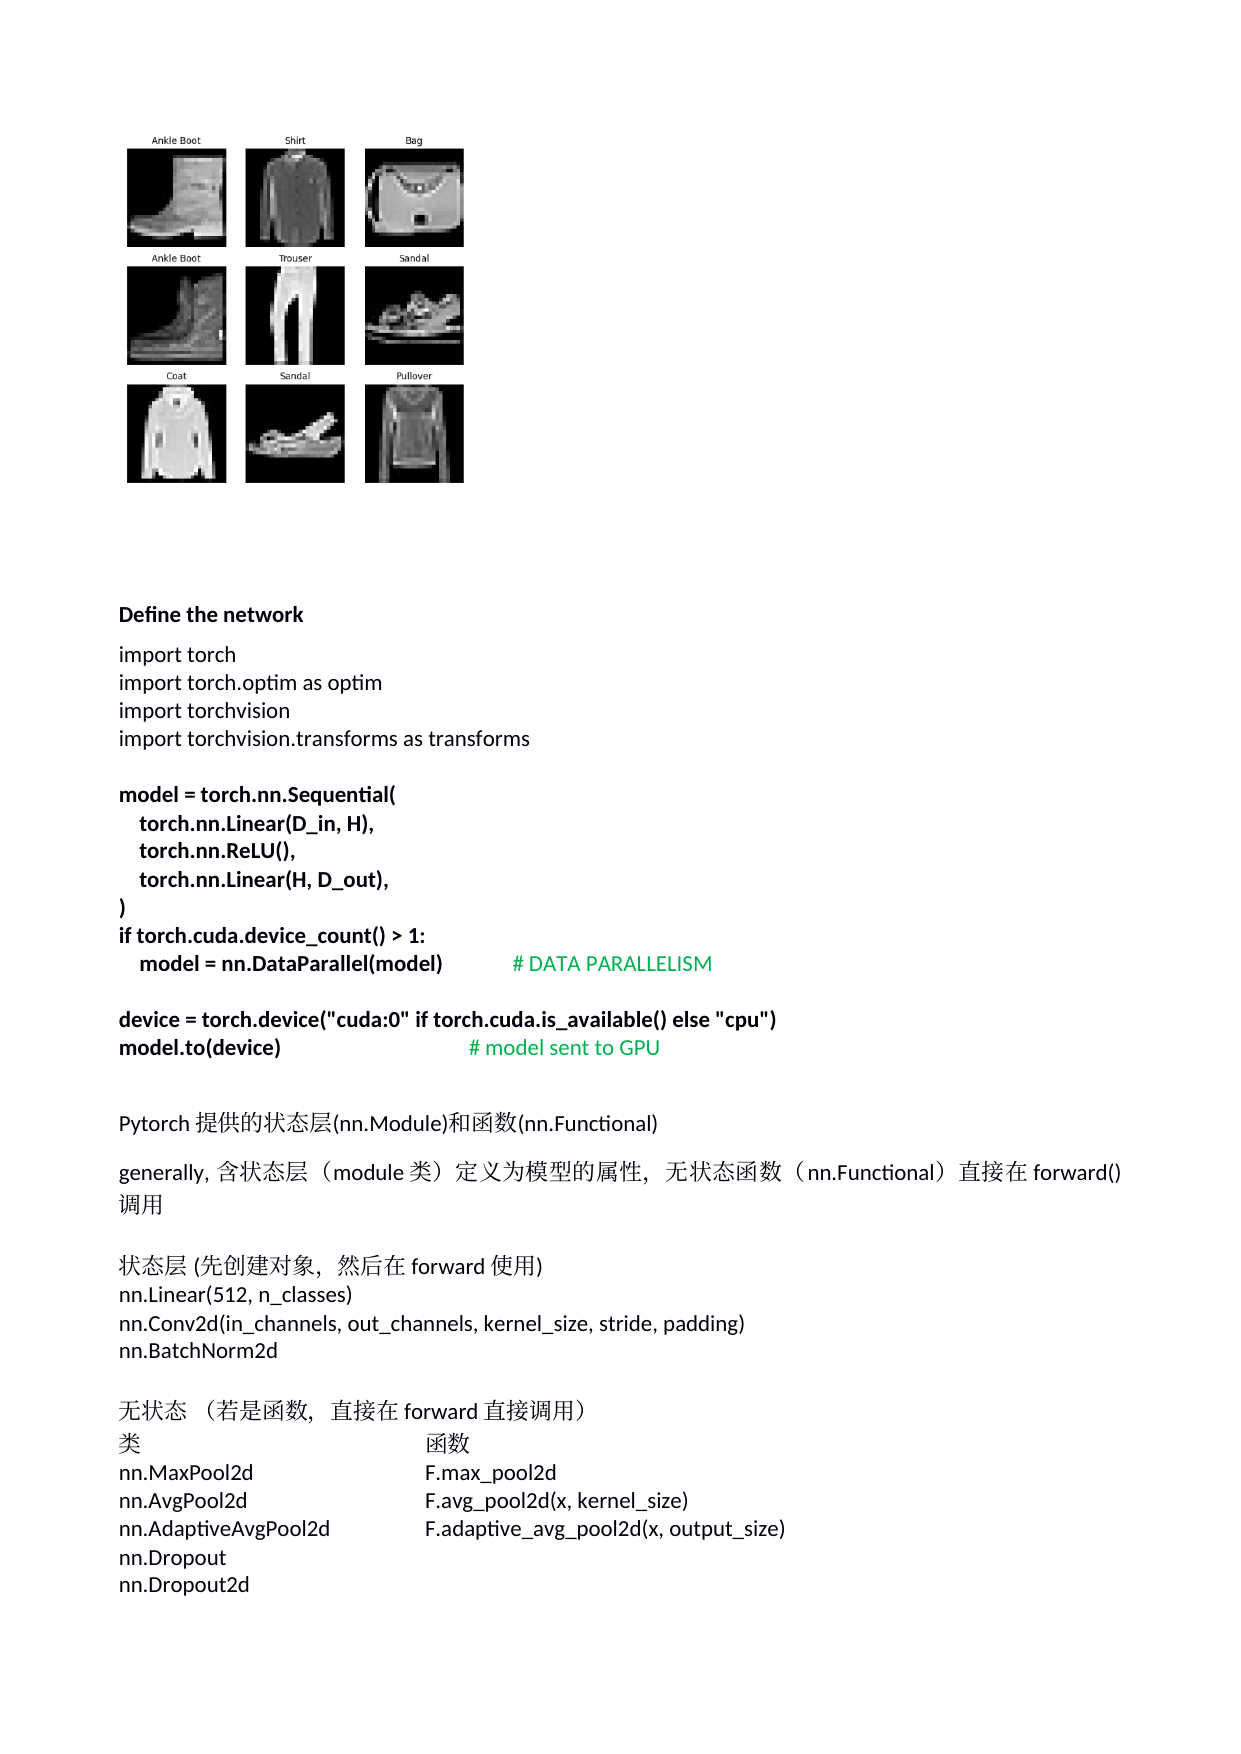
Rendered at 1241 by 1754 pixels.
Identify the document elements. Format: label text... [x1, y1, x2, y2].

picture [118, 129, 470, 488]
text model = nn.DataParallel(model) # DATA PARALLELISM [118, 949, 1122, 977]
text Define the network [118, 600, 1122, 628]
text import torch [118, 641, 1122, 668]
text torch.nn.Linear(D_in, H), [118, 809, 1122, 837]
text Pytorch提供的状态层(nn.Module)和函数(nn.Functional) [118, 1089, 1122, 1154]
text nn.Dropout [118, 1543, 1122, 1571]
text 类 函数 [118, 1426, 1122, 1458]
text nn.Dropout2d [118, 1571, 1122, 1599]
text torch.nn.ReLU(), [118, 837, 1122, 865]
text nn.MaxPool2d F.max_pool2d [118, 1458, 1122, 1487]
text nn.BatchNorm2d [118, 1337, 1122, 1365]
text nn.Conv2d(in_channels, out_channels, kernel_size, stride, padding) [118, 1309, 1122, 1337]
text nn.AdaptiveAvgPool2d F.adaptive_avg_pool2d(x, output_size) [118, 1514, 1122, 1543]
text 无状态 （若是函数，直接在forward直接调用） [118, 1393, 1122, 1426]
text torch.nn.Linear(H, D_out), [118, 865, 1122, 893]
text 状态层 (先创建对象，然后在forward使用) [118, 1248, 1122, 1281]
text model.to(device) # model sent to GPU [118, 1033, 1122, 1061]
text nn.AvgPool2d F.avg_pool2d(x, kernel_size) [118, 1487, 1122, 1514]
text import torchvision.transforms as transforms [118, 724, 1122, 753]
text if torch.cuda.device_count() > 1: [118, 921, 1122, 949]
text model = torch.nn.Sequential( [118, 781, 1122, 809]
text import torchvision [118, 697, 1122, 724]
text import torch.optim as optim [118, 668, 1122, 697]
text generally, 含状态层（module类）定义为模型的属性，无状态函数（nn.Functional）直接在forward()调用 [118, 1154, 1122, 1220]
text device = torch.device("cuda:0" if torch.cuda.is_available() else "cpu") [118, 1005, 1122, 1033]
text nn.Linear(512, n_classes) [118, 1281, 1122, 1309]
text ) [118, 893, 1122, 921]
